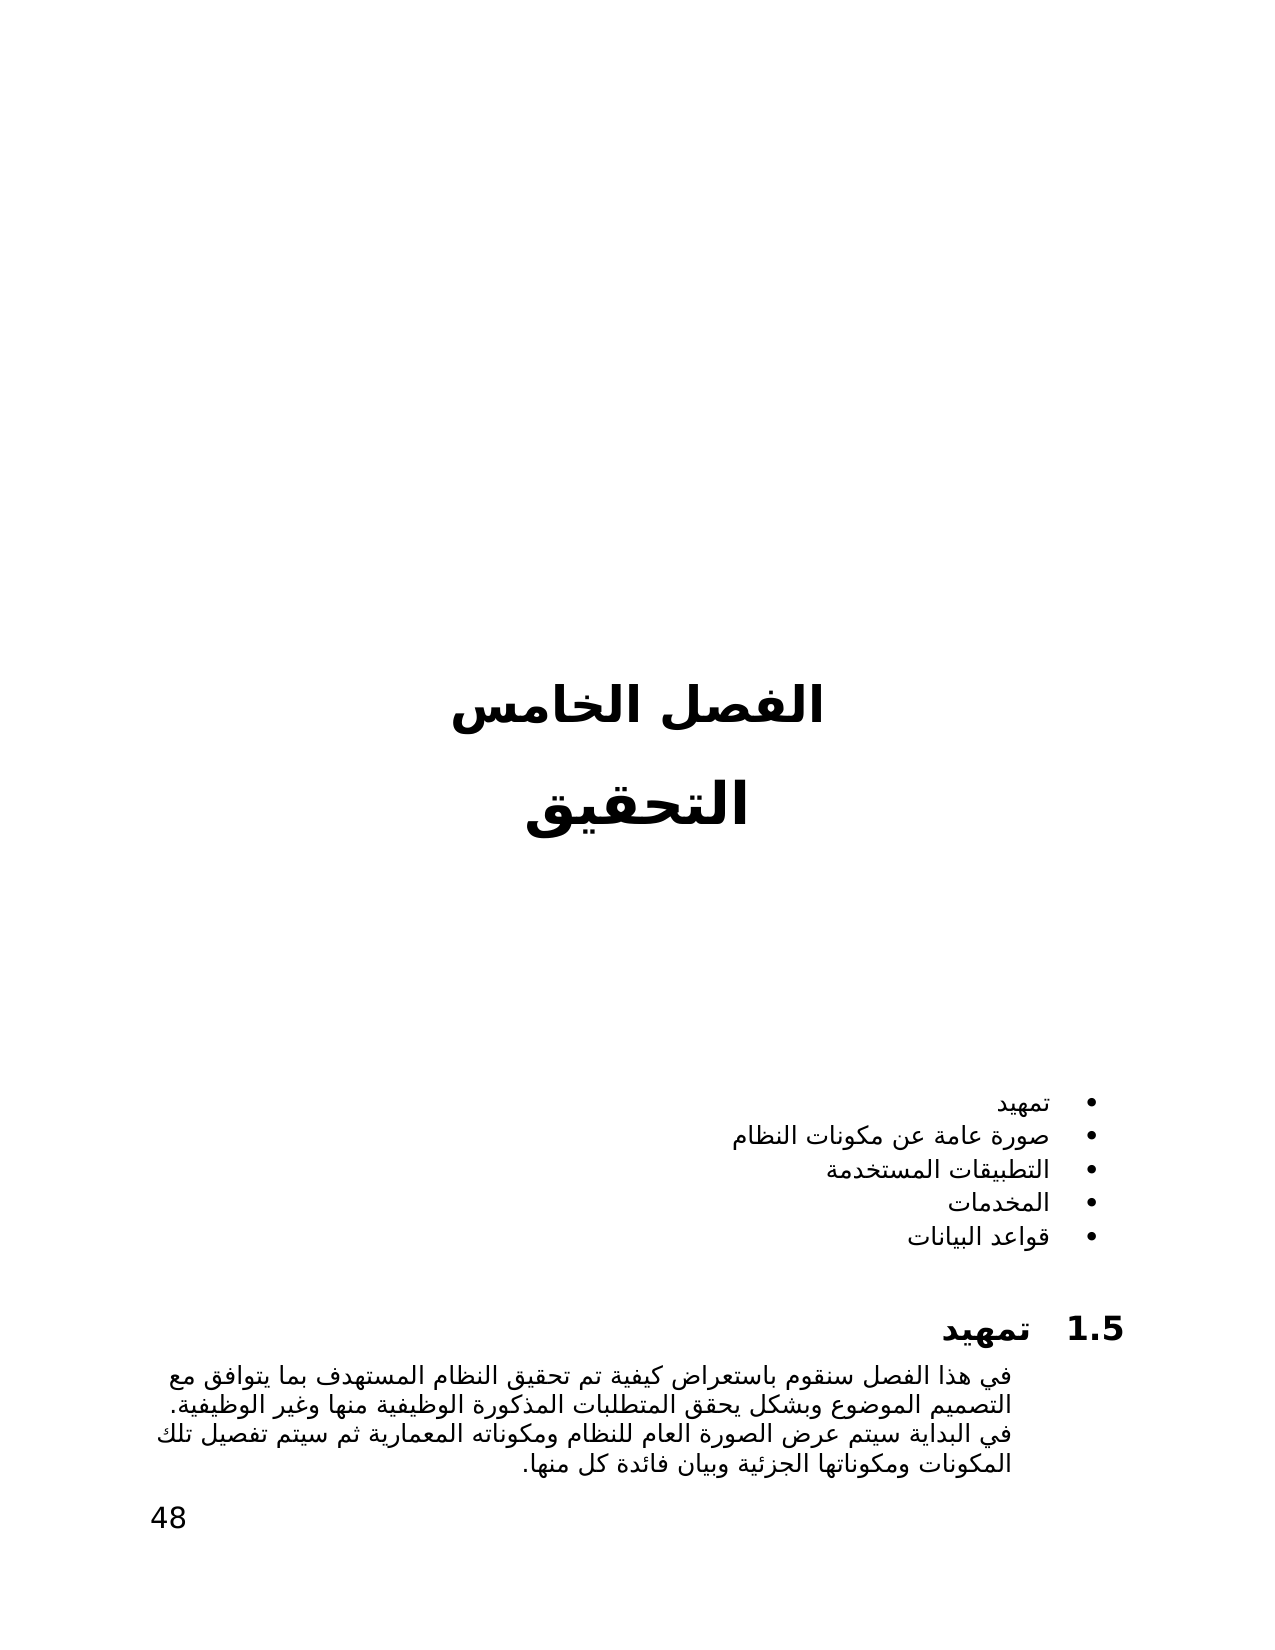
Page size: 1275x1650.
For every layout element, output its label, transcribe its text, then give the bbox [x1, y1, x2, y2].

list التطبيقات المستخدمة [150, 1155, 1087, 1184]
list قواعد البيانات [150, 1222, 1087, 1251]
title 1.5 تمهيد [150, 1310, 1125, 1349]
text الفصل الخامس [150, 676, 1125, 735]
list صورة عامة عن مكونات النظام [150, 1122, 1087, 1151]
title التحقيق [150, 770, 1125, 838]
list المخدمات [150, 1189, 1087, 1218]
text في هذا الفصل سنقوم باستعراض كيفية تم تحقيق النظام المستهدف بما يتوافق مع التصميم الموضوع وبشكل يحقق المتطلبات المذكورة الوظيفية منها وغير الوظيفية. في البداية سيتم عرض الصورة العام للنظام ومكوناته المعمارية ثم سيتم تفصيل تلك المكونات ومكوناتها الجزئية وبيان فائدة كل منها. [150, 1361, 1012, 1478]
list تمهيد [150, 1088, 1087, 1117]
